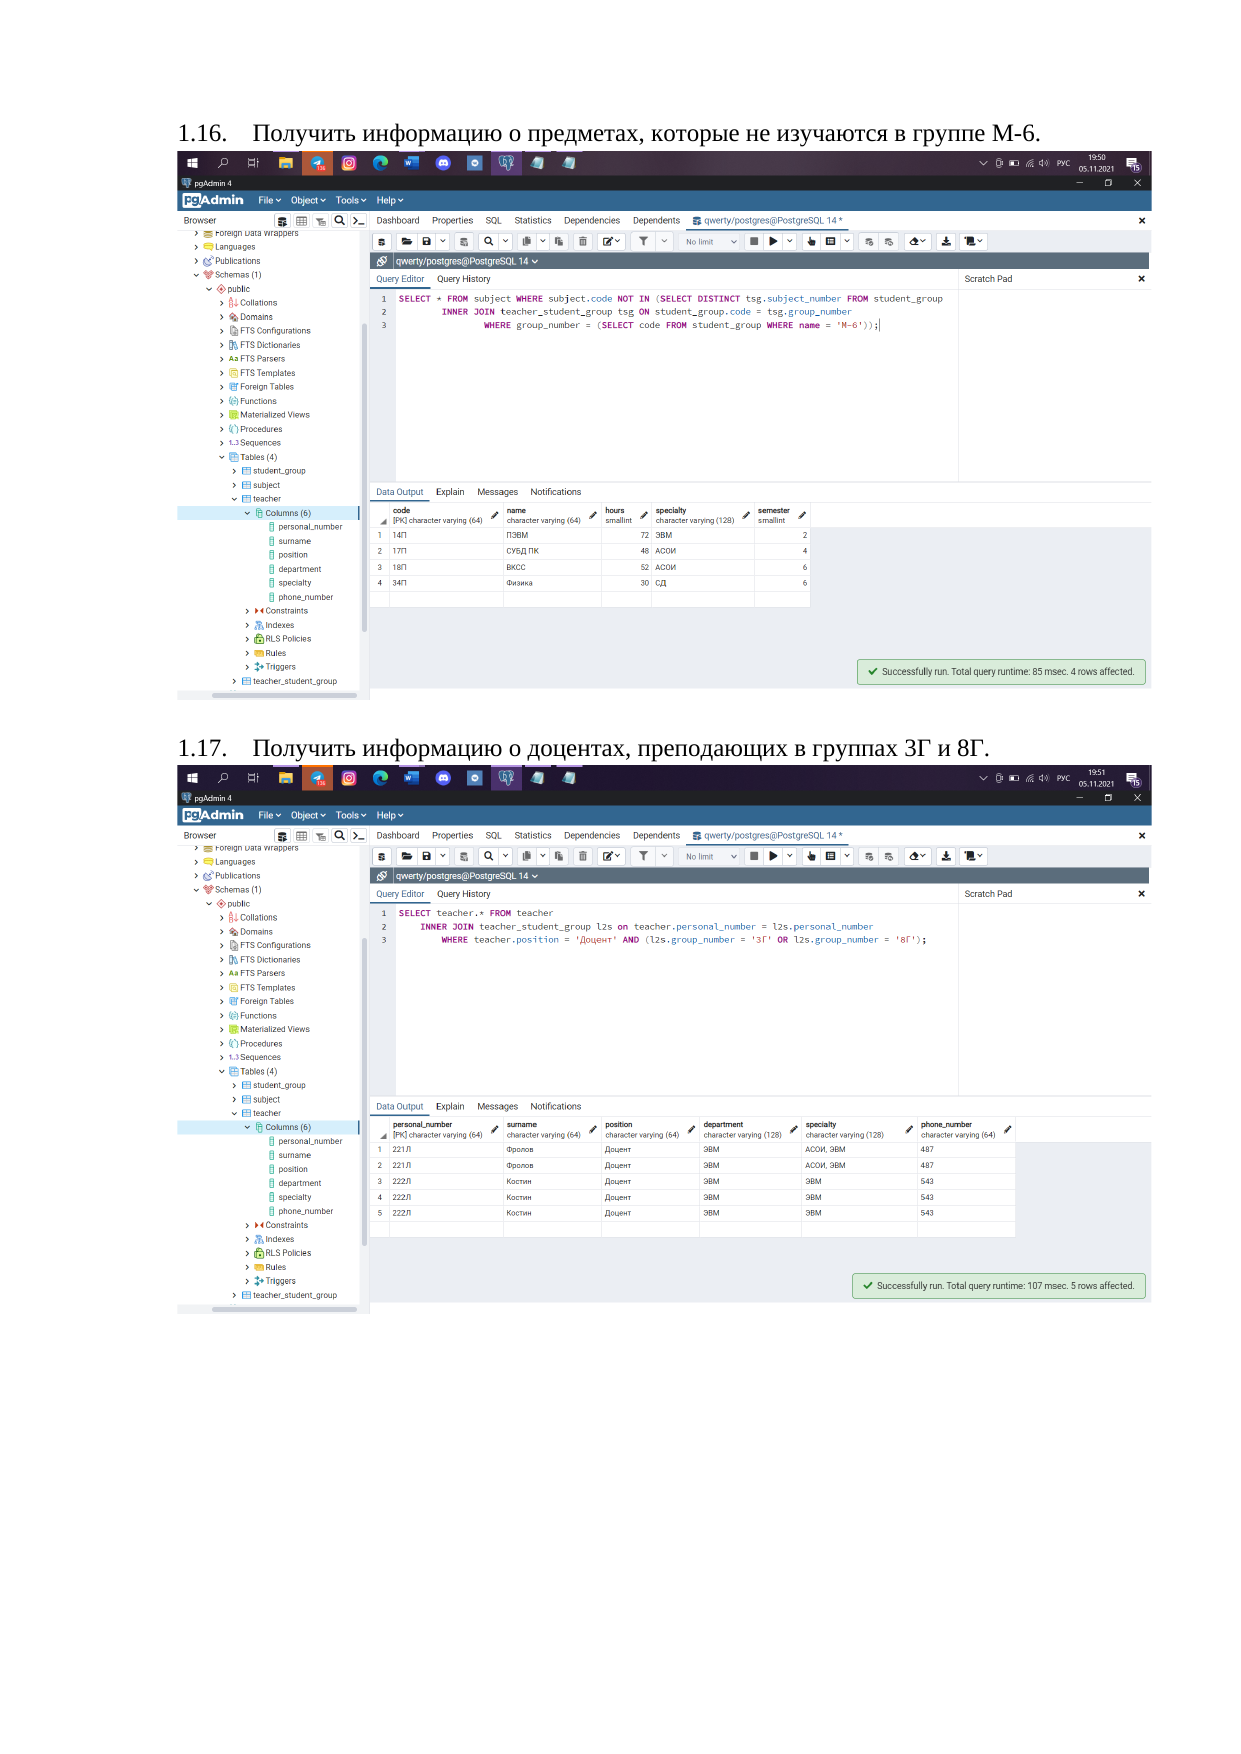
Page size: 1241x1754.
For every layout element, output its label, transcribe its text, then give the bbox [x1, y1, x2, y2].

list Получить информацию о доцентах, преподающих в группах 3Г и 8Г. [177, 733, 1152, 761]
picture [177, 151, 1152, 700]
list Получить информацию о предметах, которые не изучаются в группе М-6. [177, 118, 1152, 147]
picture [177, 765, 1152, 1314]
